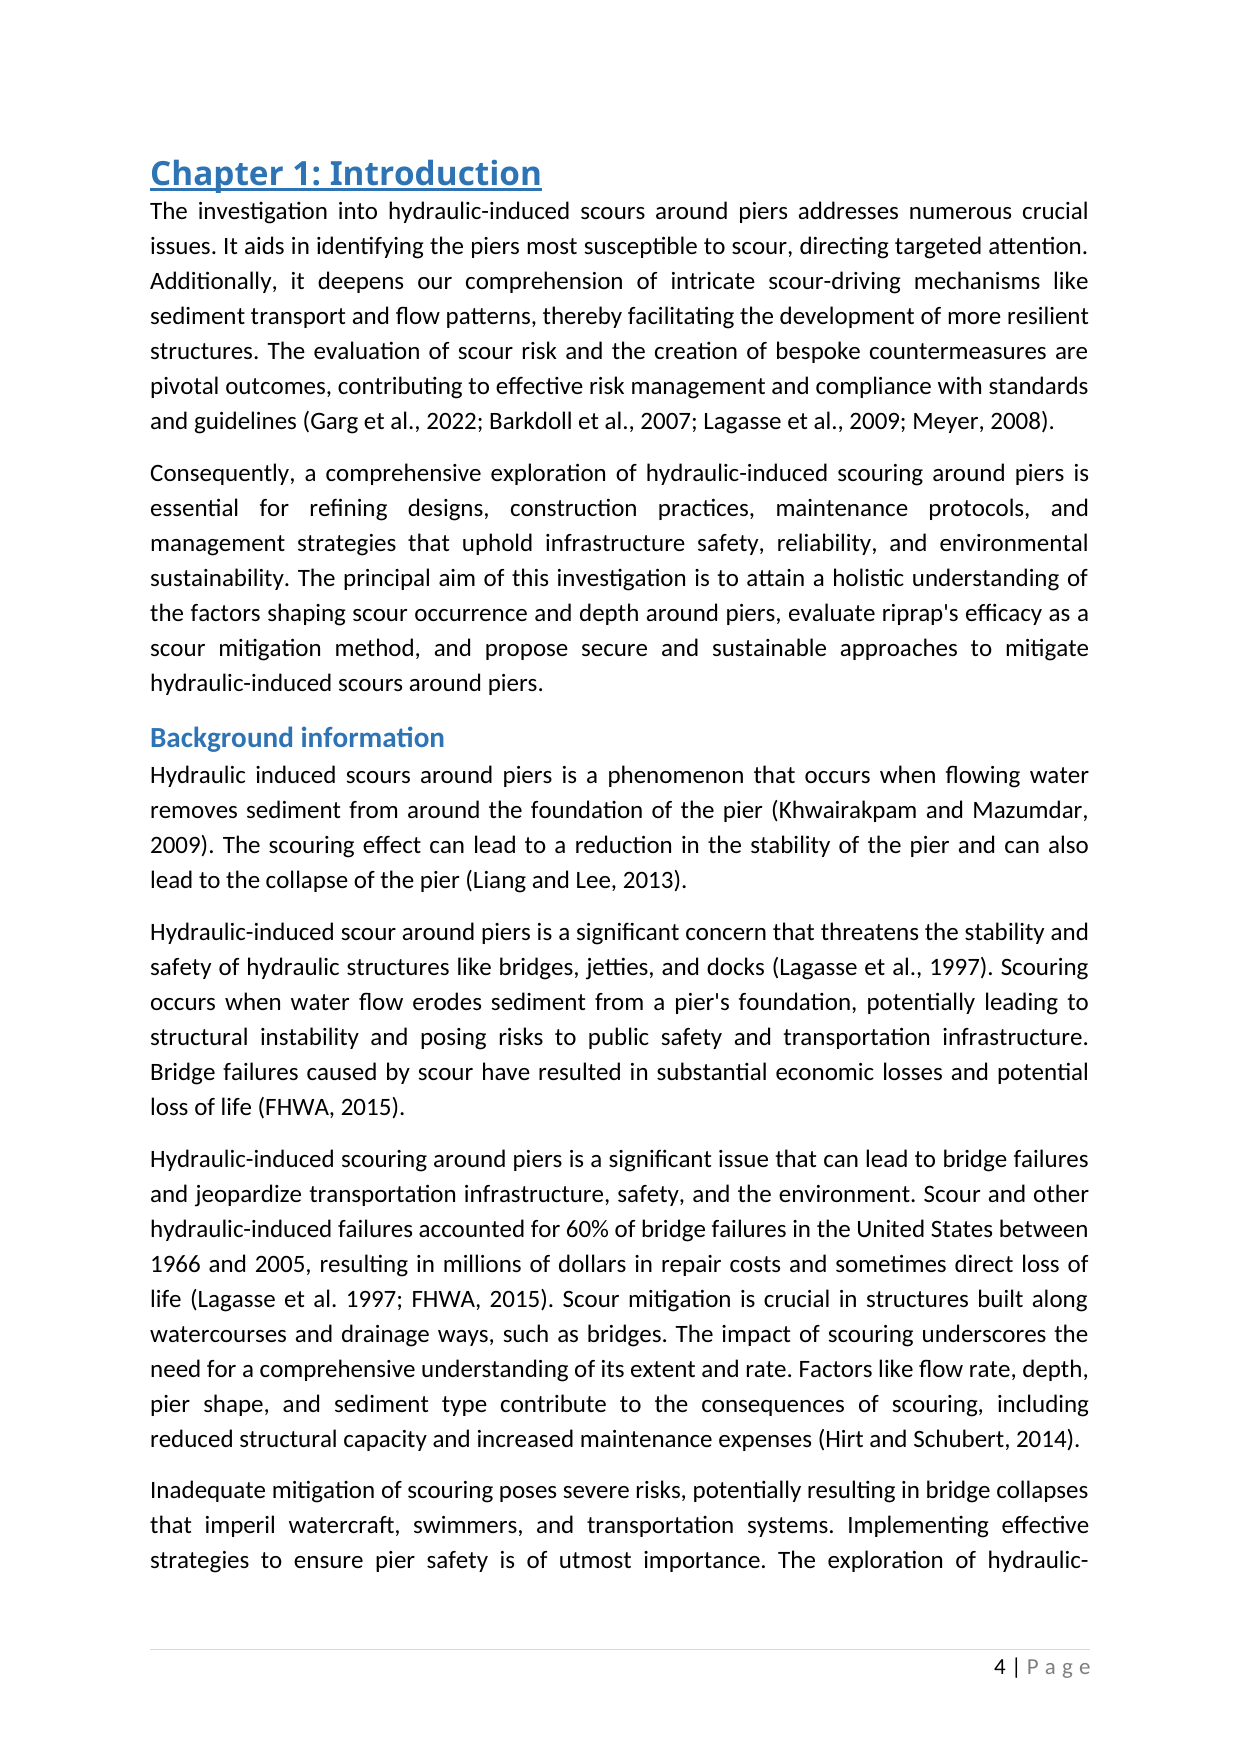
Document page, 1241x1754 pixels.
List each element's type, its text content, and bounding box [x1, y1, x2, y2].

text The investigation into hydraulic-induced scours around piers addresses numerous crucial issues. It aids in identifying the piers most susceptible to scour, directing targeted attention. Additionally, it deepens our comprehension of intricate scour-driving mechanisms like sediment transport and flow patterns, thereby facilitating the development of more resilient structures. The evaluation of scour risk and the creation of bespoke countermeasures are pivotal outcomes, contributing to effective risk management and compliance with standards and guidelines (Garg et al., 2022; Barkdoll et al., 2007; Lagasse et al., 2009; Meyer, 2008). [150, 195, 1090, 436]
subtitle Background information [150, 719, 1090, 754]
text Consequently, a comprehensive exploration of hydraulic-induced scouring around piers is essential for refining designs, construction practices, maintenance protocols, and management strategies that uphold infrastructure safety, reliability, and environmental sustainability. The principal aim of this investigation is to attain a holistic understanding of the factors shaping scour occurrence and depth around piers, evaluate riprap's efficacy as a scour mitigation method, and propose secure and sustainable approaches to mitigate hydraulic-induced scours around piers. [150, 457, 1090, 698]
text Hydraulic-induced scouring around piers is a significant issue that can lead to bridge failures and jeopardize transportation infrastructure, safety, and the environment. Scour and other hydraulic-induced failures accounted for 60% of bridge failures in the United States between 1966 and 2005, resulting in millions of dollars in repair costs and sometimes direct loss of life (Lagasse et al. 1997; FHWA, 2015). Scour mitigation is crucial in structures built along watercourses and drainage ways, such as bridges. The impact of scouring underscores the need for a comprehensive understanding of its extent and rate. Factors like flow rate, depth, pier shape, and sediment type contribute to the consequences of scouring, including reduced structural capacity and increased maintenance expenses (Hirt and Schubert, 2014). [150, 1143, 1090, 1453]
text Hydraulic-induced scour around piers is a significant concern that threatens the stability and safety of hydraulic structures like bridges, jetties, and docks (Lagasse et al., 1997). Scouring occurs when water flow erodes sediment from a pier's foundation, potentially leading to structural instability and posing risks to public safety and transportation infrastructure. Bridge failures caused by scour have resulted in substantial economic losses and potential loss of life (FHWA, 2015). [150, 916, 1090, 1122]
subtitle Chapter 1: Introduction [150, 150, 1090, 195]
text Hydraulic induced scours around piers is a phenomenon that occurs when flowing water removes sediment from around the foundation of the pier (Khwairakpam and Mazumdar, 2009). The scouring effect can lead to a reduction in the stability of the pier and can also lead to the collapse of the pier (Liang and Lee, 2013). [150, 760, 1090, 895]
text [150, 1475, 1090, 1575]
